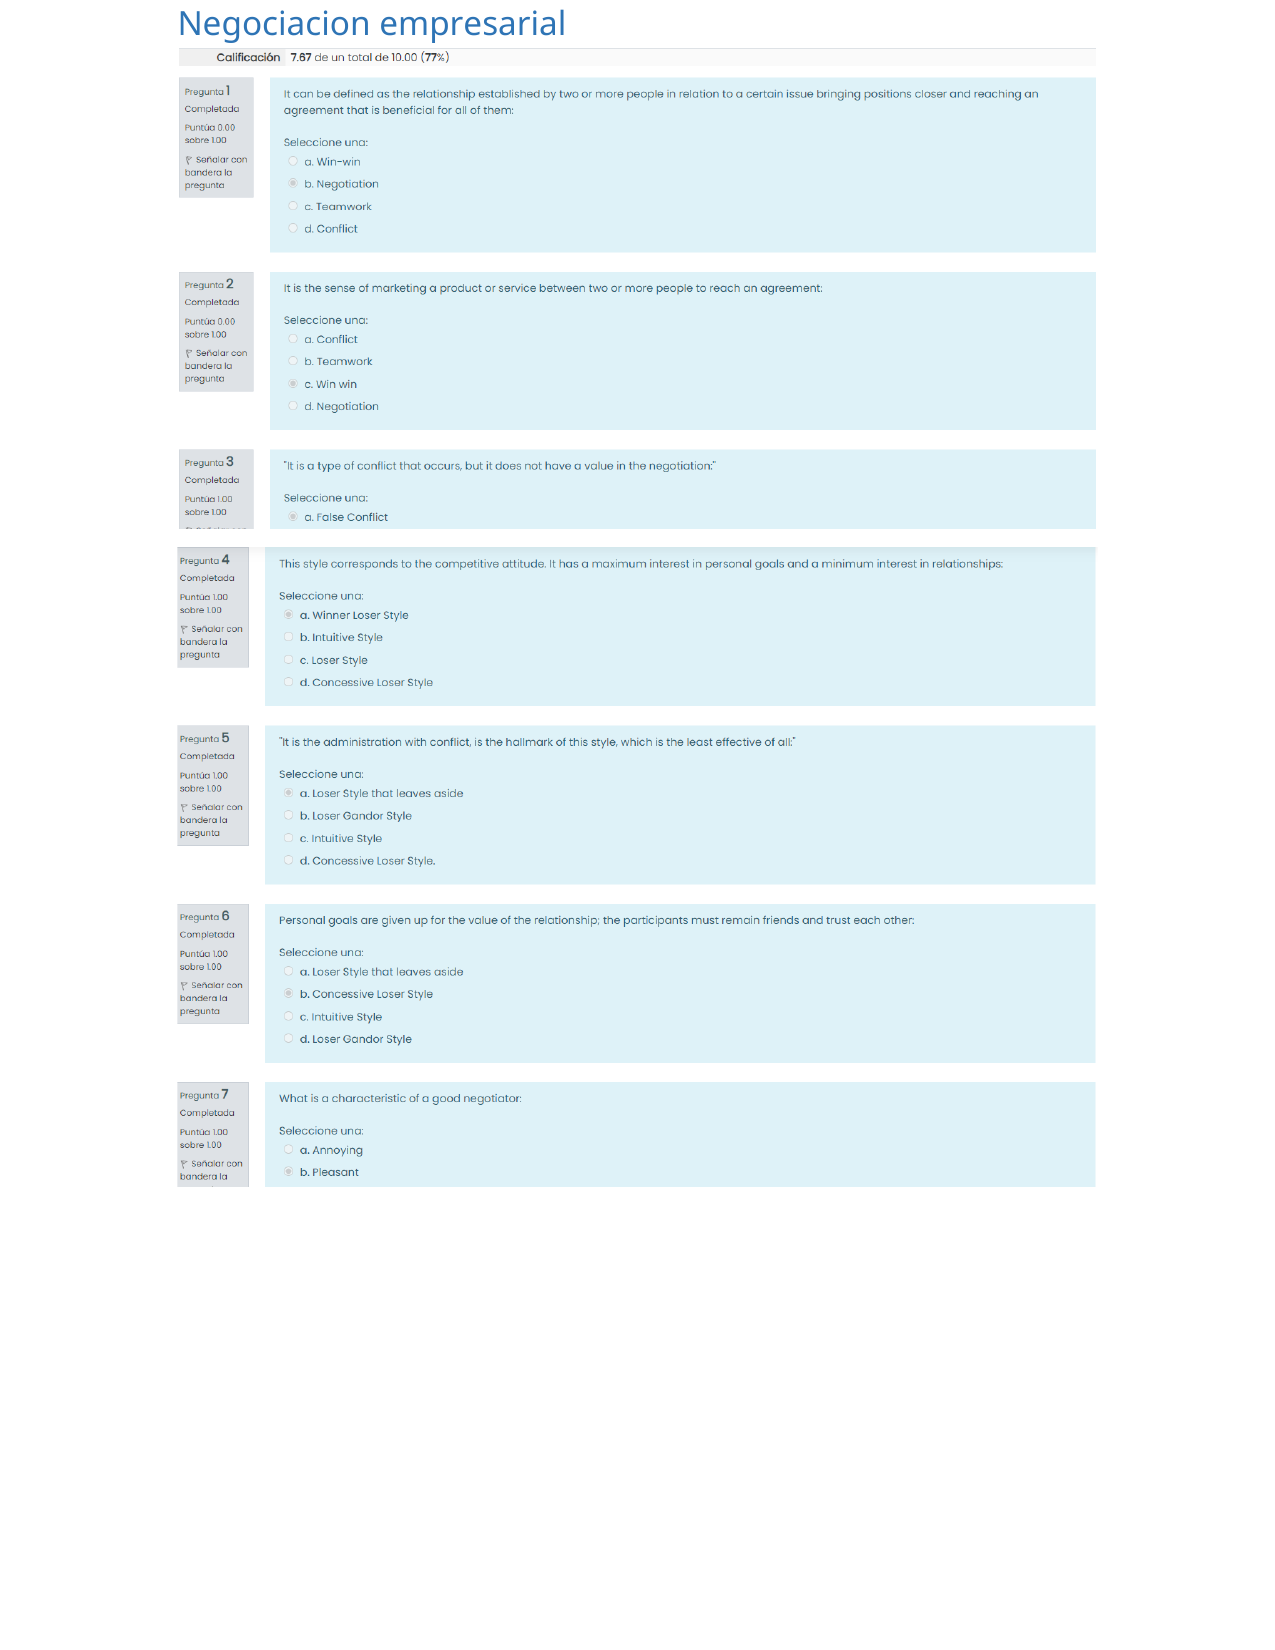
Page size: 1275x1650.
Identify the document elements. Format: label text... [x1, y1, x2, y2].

picture [177, 547, 1098, 1187]
subtitle Negociacion empresarial [177, 0, 1098, 45]
picture [177, 48, 1098, 529]
